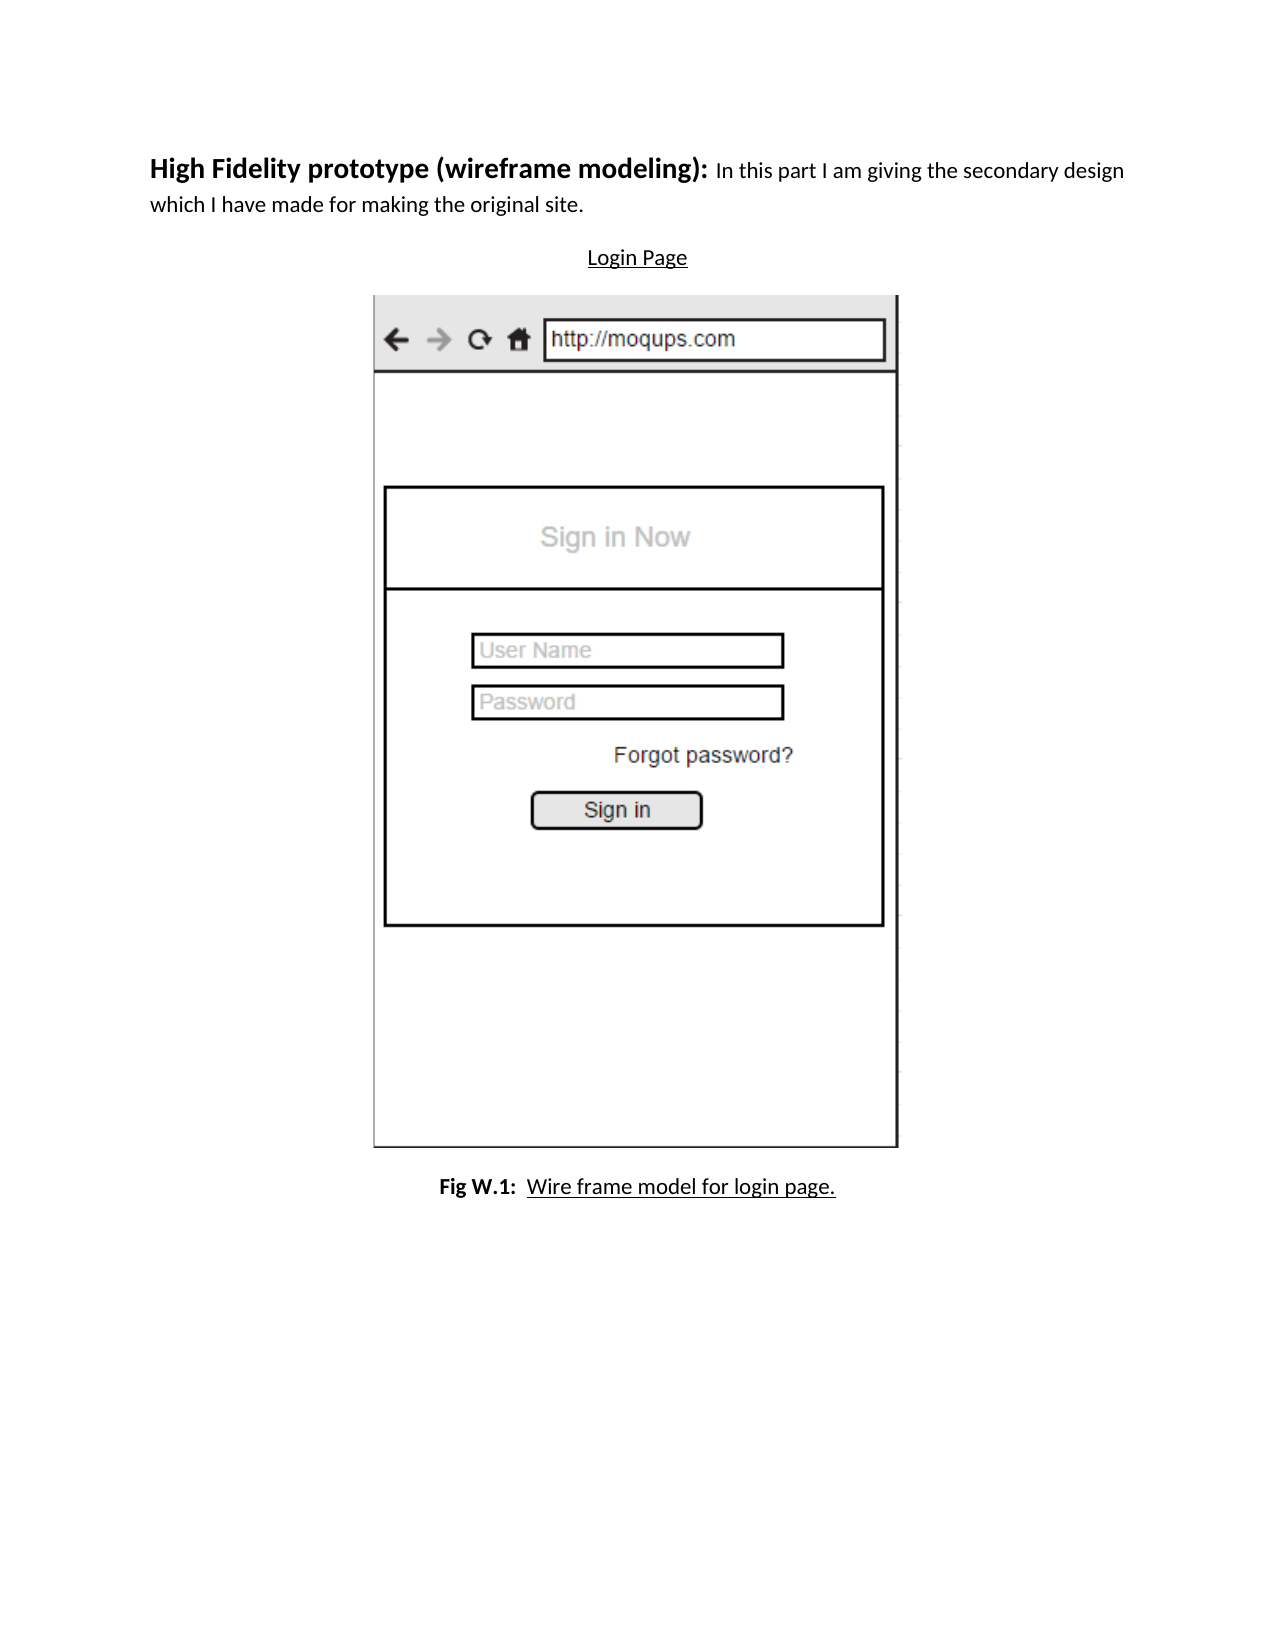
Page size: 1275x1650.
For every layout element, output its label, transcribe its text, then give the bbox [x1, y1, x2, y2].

picture [373, 295, 902, 1148]
text Login Page [150, 243, 1125, 271]
text High Fidelity prototype (wireframe modeling): In this part I am giving the secondary design which I have made for making the original site. [150, 150, 1125, 218]
text Fig W.1: Wire frame model for login page. [150, 1172, 1125, 1201]
